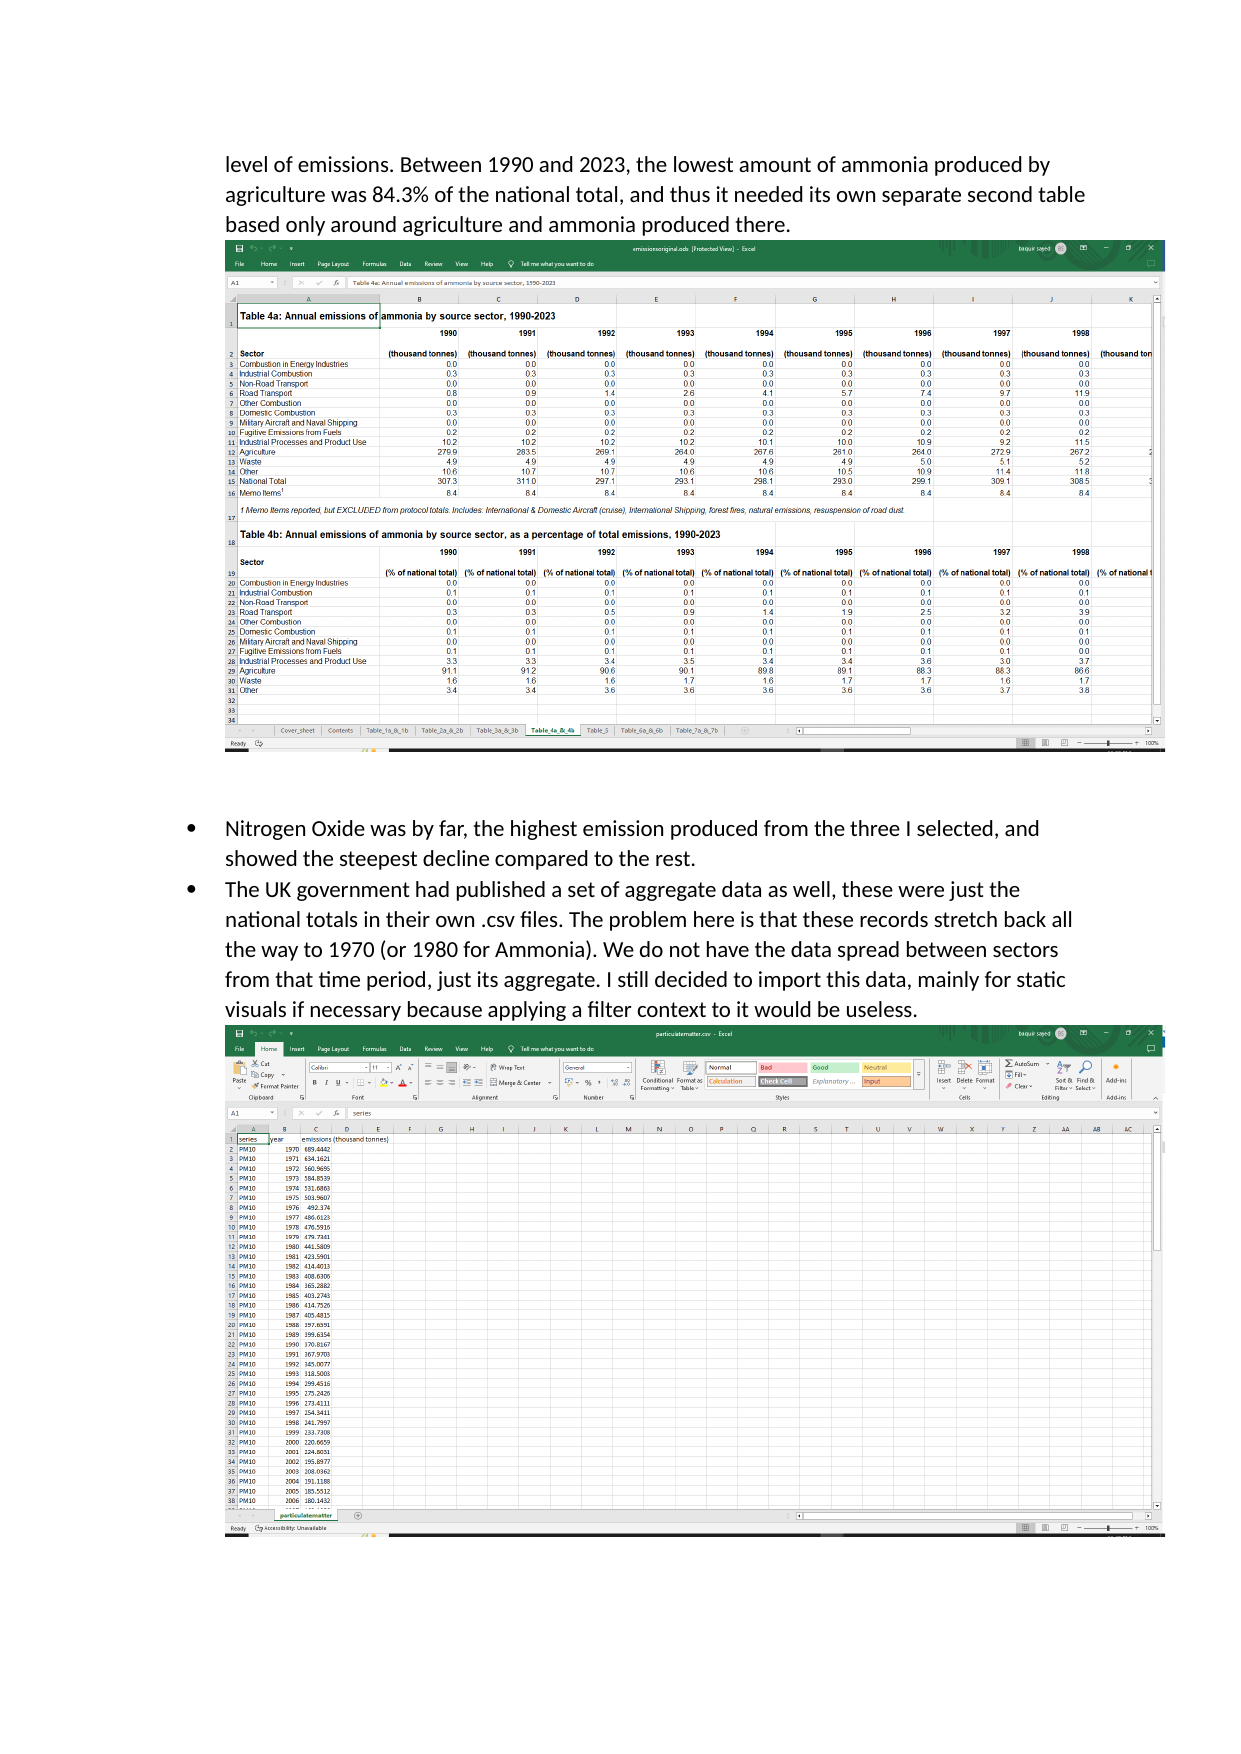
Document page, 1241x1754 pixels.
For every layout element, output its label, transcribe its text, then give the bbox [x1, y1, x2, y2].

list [187, 150, 1090, 812]
picture [225, 1025, 1166, 1537]
picture [225, 240, 1166, 752]
list Nitrogen Oxide was by far, the highest emission produced from the three I selected, and showed the steepest decline compared to the rest. [187, 814, 1090, 872]
